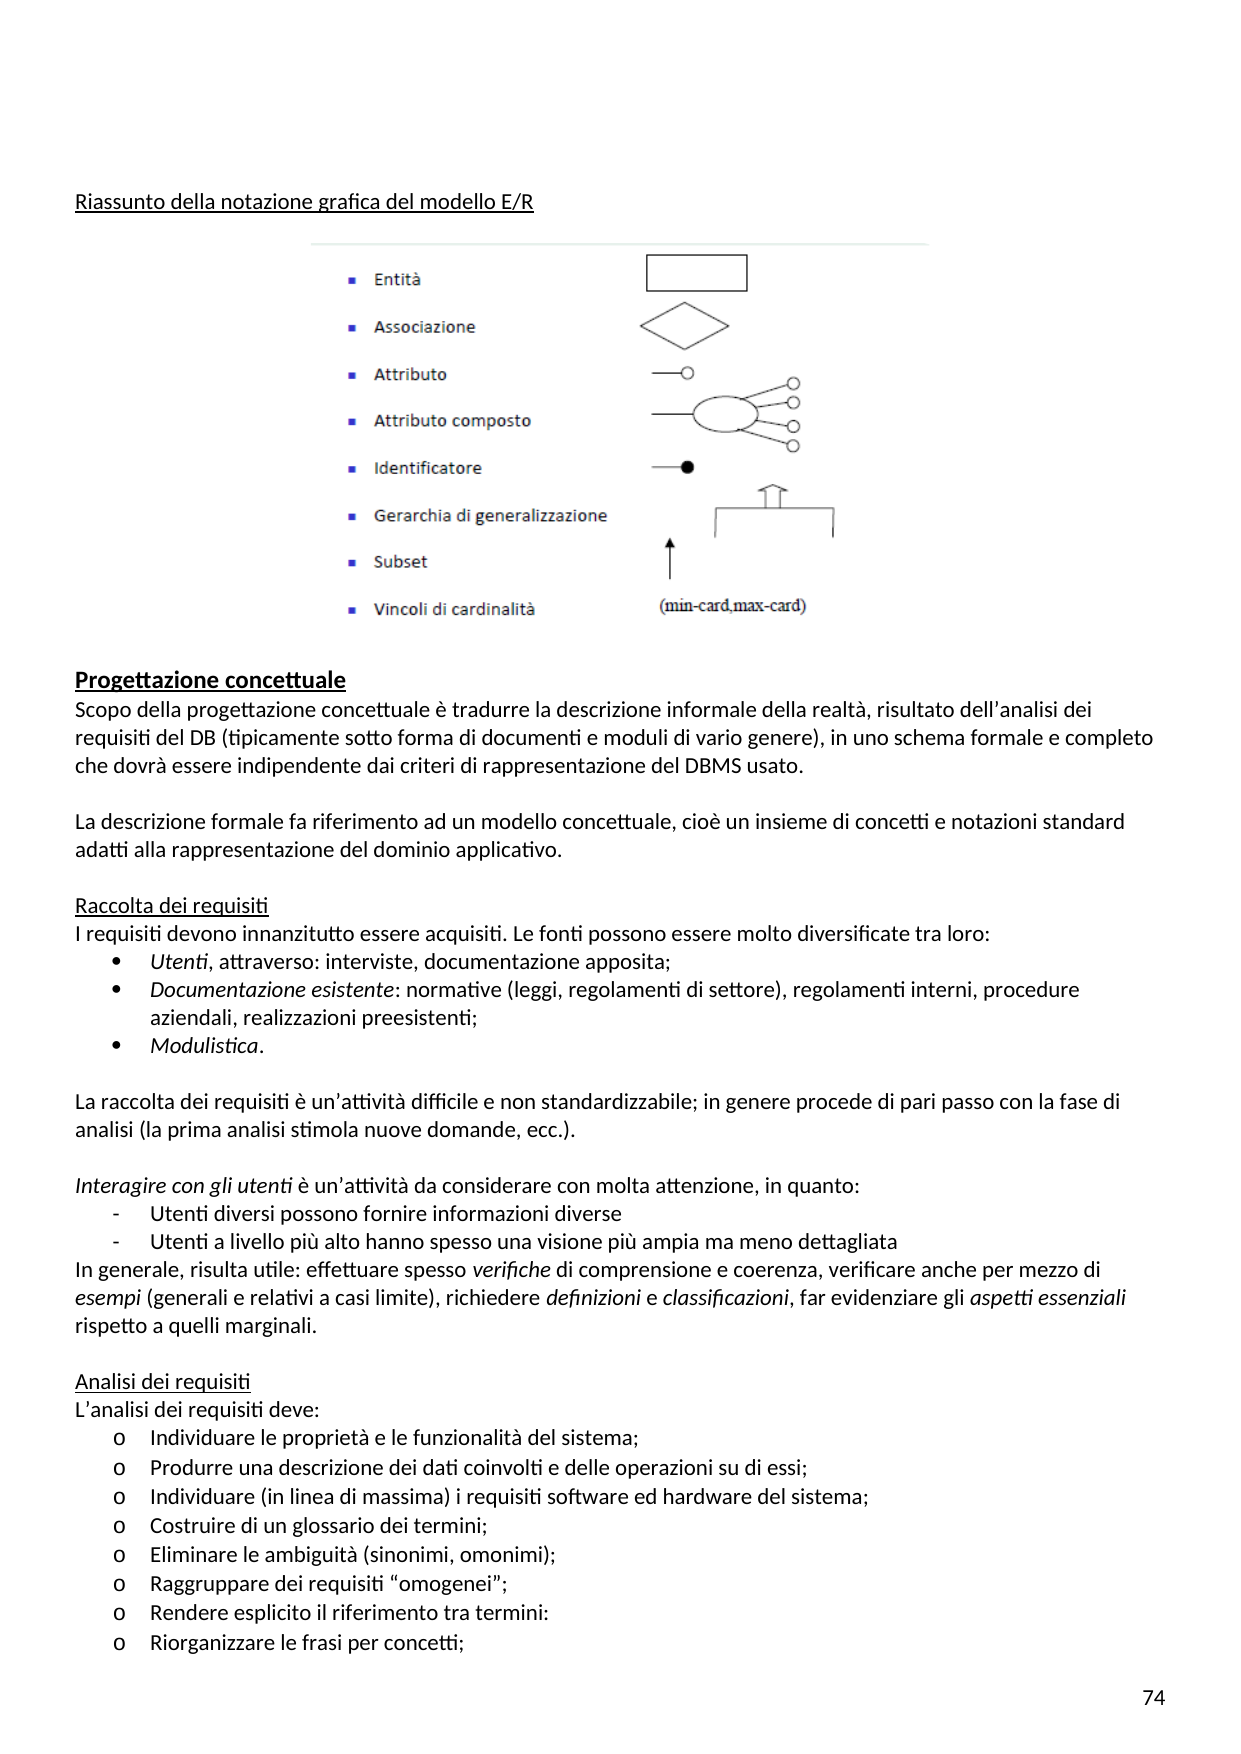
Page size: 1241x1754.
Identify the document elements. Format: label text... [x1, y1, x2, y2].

text In generale, risulta utile: effettuare spesso verifiche di comprensione e coerenza, verificare anche per mezzo di esempi (generali e relativi a casi limite), richiedere definizioni e classificazioni, far evidenziare gli aspetti essenziali rispetto a quelli marginali. [75, 1255, 1165, 1339]
list Produrre una descrizione dei dati coinvolti e delle operazioni su di essi; [112, 1453, 1165, 1482]
text La raccolta dei requisiti è un’attività difficile e non standardizzabile; in genere procede di pari passo con la fase di analisi (la prima analisi stimola nuove domande, ecc.). [75, 1087, 1165, 1143]
list Riorganizzare le frasi per concetti; [112, 1628, 1165, 1657]
list Utenti, attraverso: interviste, documentazione apposita; [112, 947, 1165, 975]
list Costruire di un glossario dei termini; [112, 1511, 1165, 1540]
list Utenti diversi possono fornire informazioni diverse [112, 1199, 1165, 1227]
text Raccolta dei requisiti [75, 891, 1165, 919]
list Rendere esplicito il riferimento tra termini: [112, 1598, 1165, 1628]
text La descrizione formale fa riferimento ad un modello concettuale, cioè un insieme di concetti e notazioni standard adatti alla rappresentazione del dominio applicativo. [75, 807, 1165, 863]
list Modulistica. [112, 1031, 1165, 1059]
text L’analisi dei requisiti deve: [75, 1396, 1165, 1423]
list Individuare (in linea di massima) i requisiti software ed hardware del sistema; [112, 1482, 1165, 1511]
list Eliminare le ambiguità (sinonimi, omonimi); [112, 1540, 1165, 1569]
text Scopo della progettazione concettuale è tradurre la descrizione informale della realtà, risultato dell’analisi dei requisiti del DB (tipicamente sotto forma di documenti e moduli di vario genere), in uno schema formale e completo che dovrà essere indipendente dai criteri di rappresentazione del DBMS usato. [75, 695, 1165, 779]
text Analisi dei requisiti [75, 1367, 1165, 1396]
list Raggruppare dei requisiti “omogenei”; [112, 1569, 1165, 1598]
picture [310, 243, 930, 637]
list Documentazione esistente: normative (leggi, regolamenti di settore), regolamenti interni, procedure aziendali, realizzazioni preesistenti; [112, 975, 1165, 1031]
text Interagire con gli utenti è un’attività da considerare con molta attenzione, in quanto: [75, 1171, 1165, 1199]
list Utenti a livello più alto hanno spesso una visione più ampia ma meno dettagliata [112, 1227, 1165, 1255]
subtitle Progettazione concettuale [75, 664, 1165, 695]
list Individuare le proprietà e le funzionalità del sistema; [112, 1423, 1165, 1453]
text I requisiti devono innanzitutto essere acquisiti. Le fonti possono essere molto diversificate tra loro: [75, 919, 1165, 947]
text Riassunto della notazione grafica del modello E/R [75, 187, 1165, 215]
